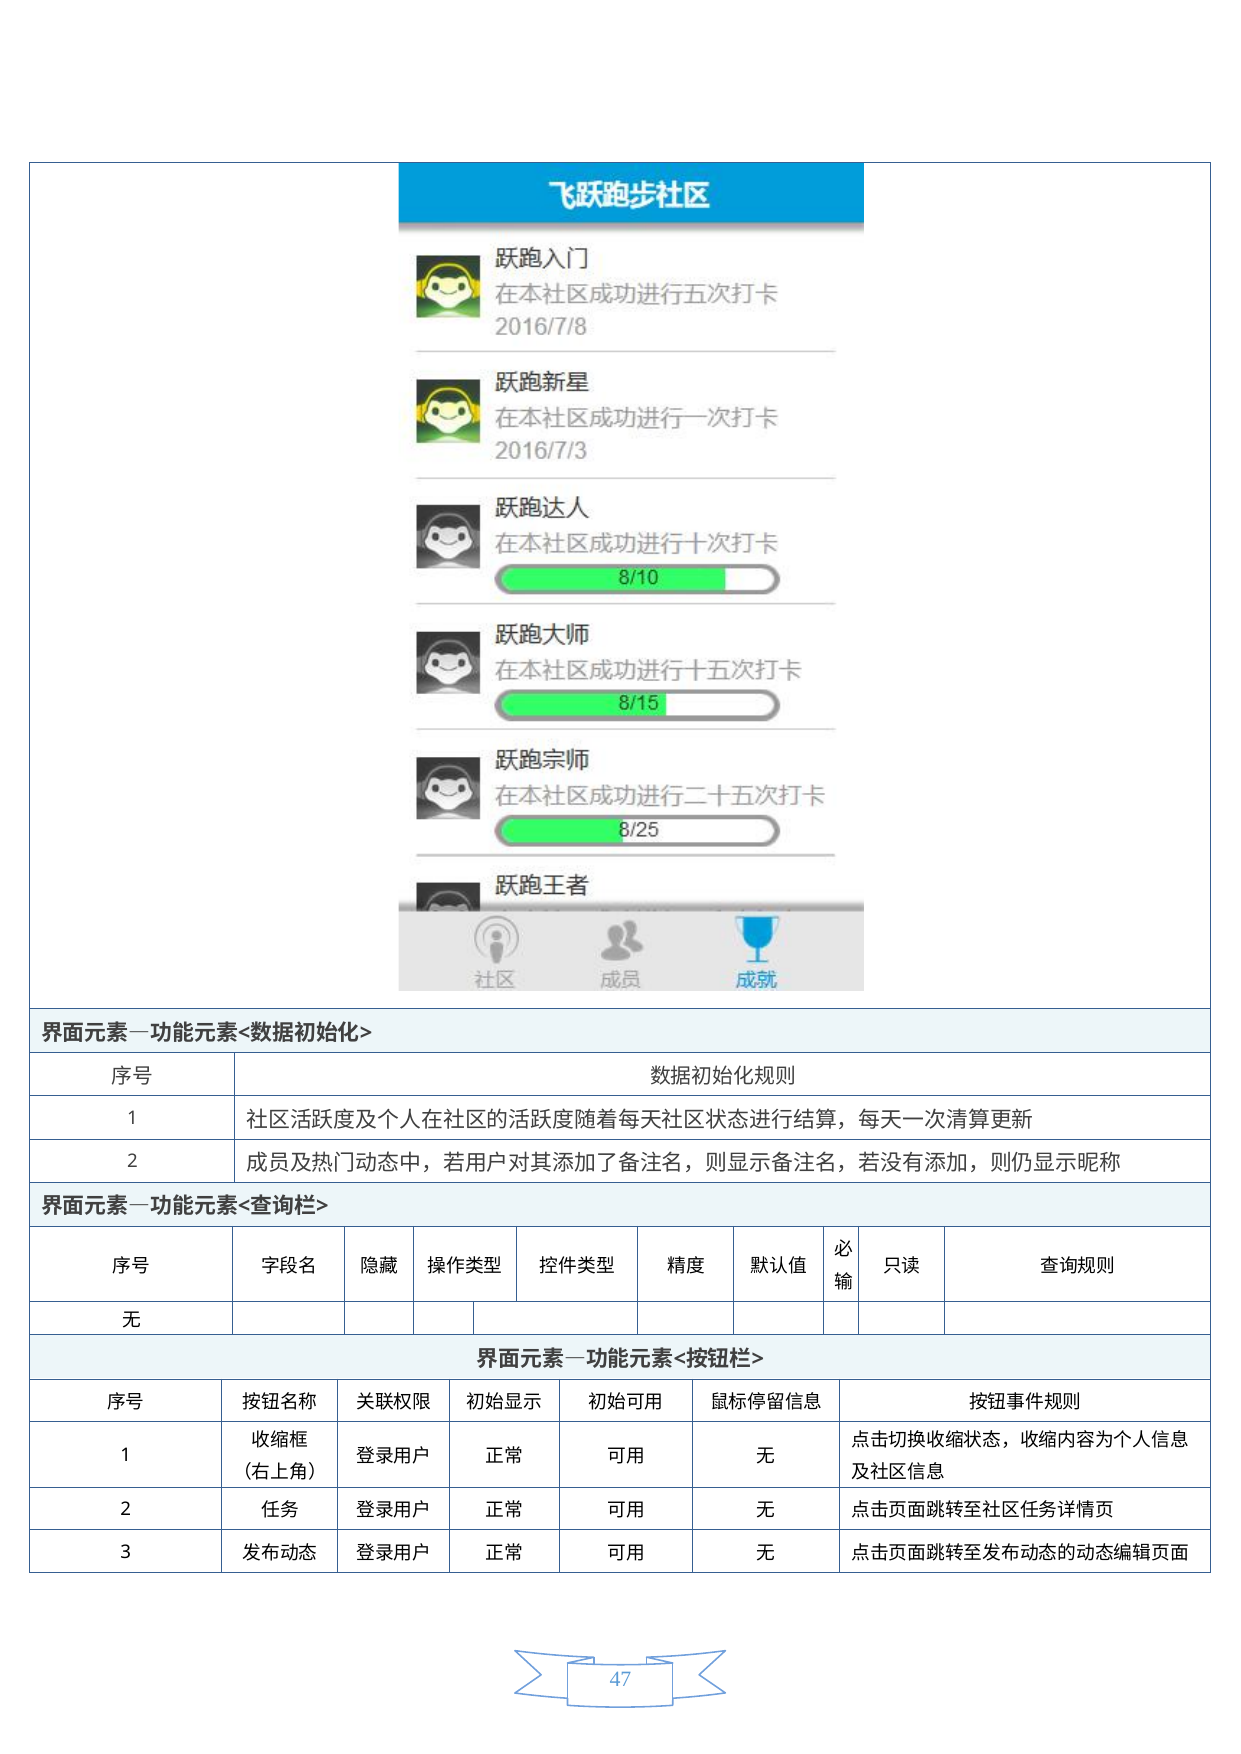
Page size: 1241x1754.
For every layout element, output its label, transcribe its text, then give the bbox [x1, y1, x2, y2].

table_cell 点击页面跳转至社区任务详情页 [840, 1488, 1210, 1529]
table_cell 2 [30, 1488, 221, 1529]
table_cell 按钮名称 [222, 1380, 337, 1421]
table_cell 成员及热门动态中，若用户对其添加了备注名，则显示备注名，若没有添加，则仍显示昵称 [235, 1140, 1210, 1182]
table_cell [638, 1302, 733, 1334]
table_cell 点击页面跳转至发布动态的动态编辑页面 [840, 1530, 1210, 1572]
table_cell 隐藏 [345, 1227, 413, 1301]
table_cell 登录用户 [338, 1488, 449, 1529]
table_cell 点击切换收缩状态，收缩内容为个人信息及社区信息 [840, 1422, 1210, 1487]
table_cell 收缩框 （右上角） [222, 1422, 337, 1487]
table_cell [734, 1302, 823, 1334]
table_cell 无 [693, 1488, 839, 1529]
table_cell 正常 [450, 1422, 559, 1487]
table_cell 2 [30, 1140, 234, 1182]
table_cell 1 [30, 1422, 221, 1487]
table_cell [859, 1302, 944, 1334]
table_cell 初始显示 [450, 1380, 559, 1421]
table_cell 序号 [30, 1380, 221, 1421]
table_cell 精度 [638, 1227, 733, 1301]
table_cell 只读 [859, 1227, 944, 1301]
table_cell 无 [30, 1302, 232, 1334]
table_cell 正常 [450, 1488, 559, 1529]
table_cell 序号 [30, 1053, 234, 1095]
table_cell 可用 [560, 1422, 692, 1487]
table_cell 可用 [560, 1488, 692, 1529]
table_cell 任务 [222, 1488, 337, 1529]
table_cell 关联权限 [338, 1380, 449, 1421]
picture [547, 179, 711, 209]
table_cell 1 [30, 1096, 234, 1138]
table_cell 数据初始化规则 [235, 1053, 1210, 1095]
table_cell 界面元素—功能元素<查询栏> [30, 1183, 1210, 1226]
table_cell 无 [693, 1422, 839, 1487]
table_cell 控件类型 [517, 1227, 637, 1301]
table_cell 鼠标停留信息 [693, 1380, 839, 1421]
table_cell 界面元素—功能元素<数据初始化> [30, 1009, 1210, 1052]
table_cell 必输 [824, 1227, 858, 1301]
table_cell 登录用户 [338, 1422, 449, 1487]
table_cell [414, 1302, 473, 1334]
table_cell 可用 [560, 1530, 692, 1572]
table_cell 初始可用 [560, 1380, 692, 1421]
table_cell 默认值 [734, 1227, 823, 1301]
picture [398, 222, 864, 991]
table_cell 登录用户 [338, 1530, 449, 1572]
table_cell 查询规则 [945, 1227, 1210, 1301]
table_cell 社区活跃度及个人在社区的活跃度随着每天社区状态进行结算，每天一次清算更新 [235, 1096, 1210, 1138]
table_cell 3 [30, 1530, 221, 1572]
table_cell 操作类型 [414, 1227, 516, 1301]
table_cell 无 [693, 1530, 839, 1572]
table_cell [824, 1302, 858, 1334]
table_cell 按钮事件规则 [840, 1380, 1210, 1421]
table_cell 界面元素—功能元素<按钮栏> [30, 1335, 1210, 1378]
table_cell [945, 1302, 1210, 1334]
table_cell [474, 1302, 637, 1334]
table_cell [345, 1302, 413, 1334]
table_cell [30, 163, 1210, 1008]
table_cell 发布动态 [222, 1530, 337, 1572]
table_cell 字段名 [233, 1227, 344, 1301]
table_cell [233, 1302, 344, 1334]
table_cell 正常 [450, 1530, 559, 1572]
table_cell 序号 [30, 1227, 232, 1301]
